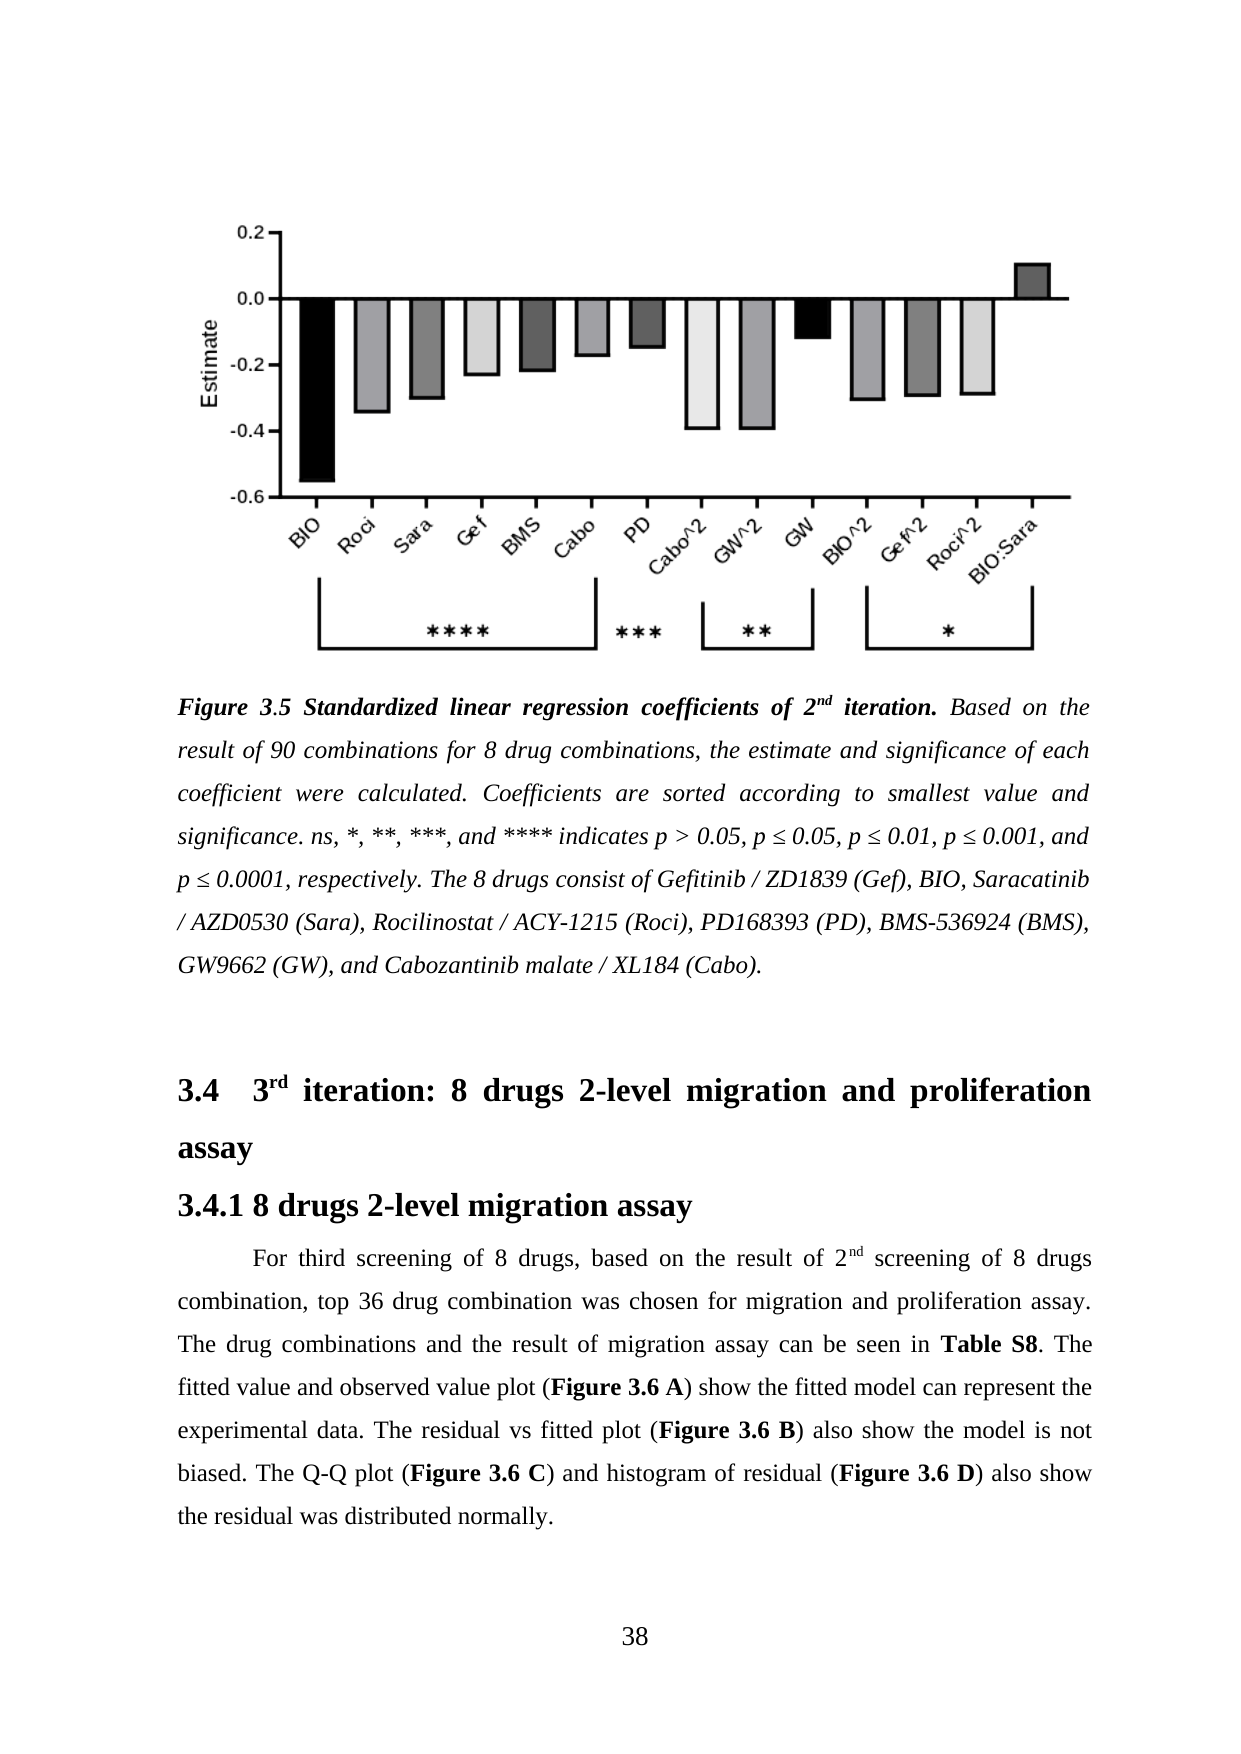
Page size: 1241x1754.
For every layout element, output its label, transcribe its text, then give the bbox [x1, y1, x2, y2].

subtitle 3.4.1 8 drugs 2-level migration assay [177, 1185, 1092, 1223]
text For third screening of 8 drugs, based on the result of 2nd screening of 8 drugs combination, top 36 drug combination was chosen for migration and proliferation assay. The drug combinations and the result of migration assay can be seen in Table S8. The fitted value and observed value plot (Figure 3.6 A) show the fitted model can represent the experimental data. The residual vs fitted plot (Figure 3.6 B) also show the model is not biased. The Q-Q plot (Figure 3.6 C) and histogram of residual (Figure 3.6 D) also show the residual was distributed normally. [177, 1243, 1092, 1530]
subtitle 3.4 3rd iteration: 8 drugs 2-level migration and proliferation assay [177, 1070, 1092, 1166]
